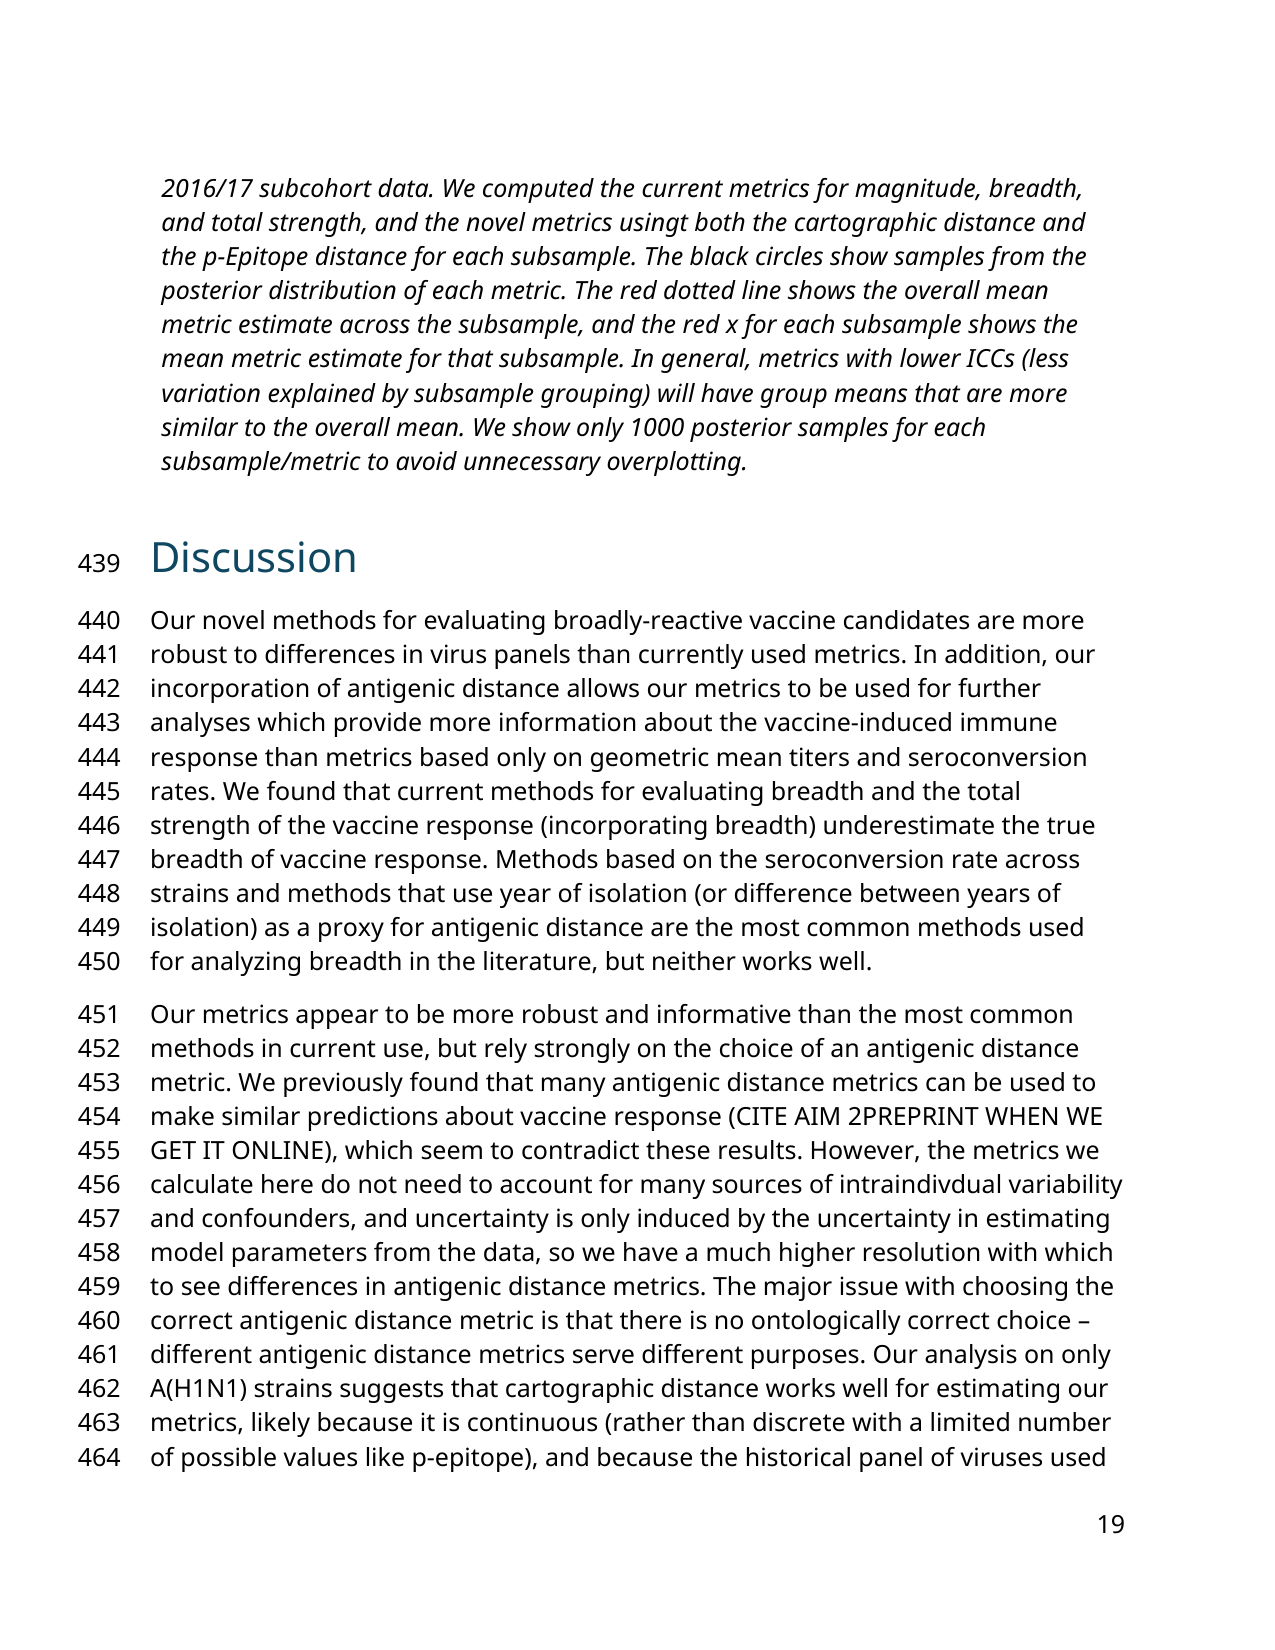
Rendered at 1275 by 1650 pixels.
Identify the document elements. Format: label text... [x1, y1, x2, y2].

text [150, 996, 1125, 1473]
subtitle Discussion [150, 527, 1125, 584]
text Our novel methods for evaluating broadly-reactive vaccine candidates are more robust to differences in virus panels than currently used metrics. In addition, our incorporation of antigenic distance allows our metrics to be used for further analyses which provide more information about the vaccine-induced immune response than metrics based only on geometric mean titers and seroconversion rates. We found that current methods for evaluating breadth and the total strength of the vaccine response (incorporating breadth) underestimate the true breadth of vaccine response. Methods based on the seroconversion rate across strains and methods that use year of isolation (or difference between years of isolation) as a proxy for antigenic distance are the most common methods used for analyzing breadth in the literature, but neither works well. [150, 603, 1125, 978]
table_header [150, 150, 1125, 490]
